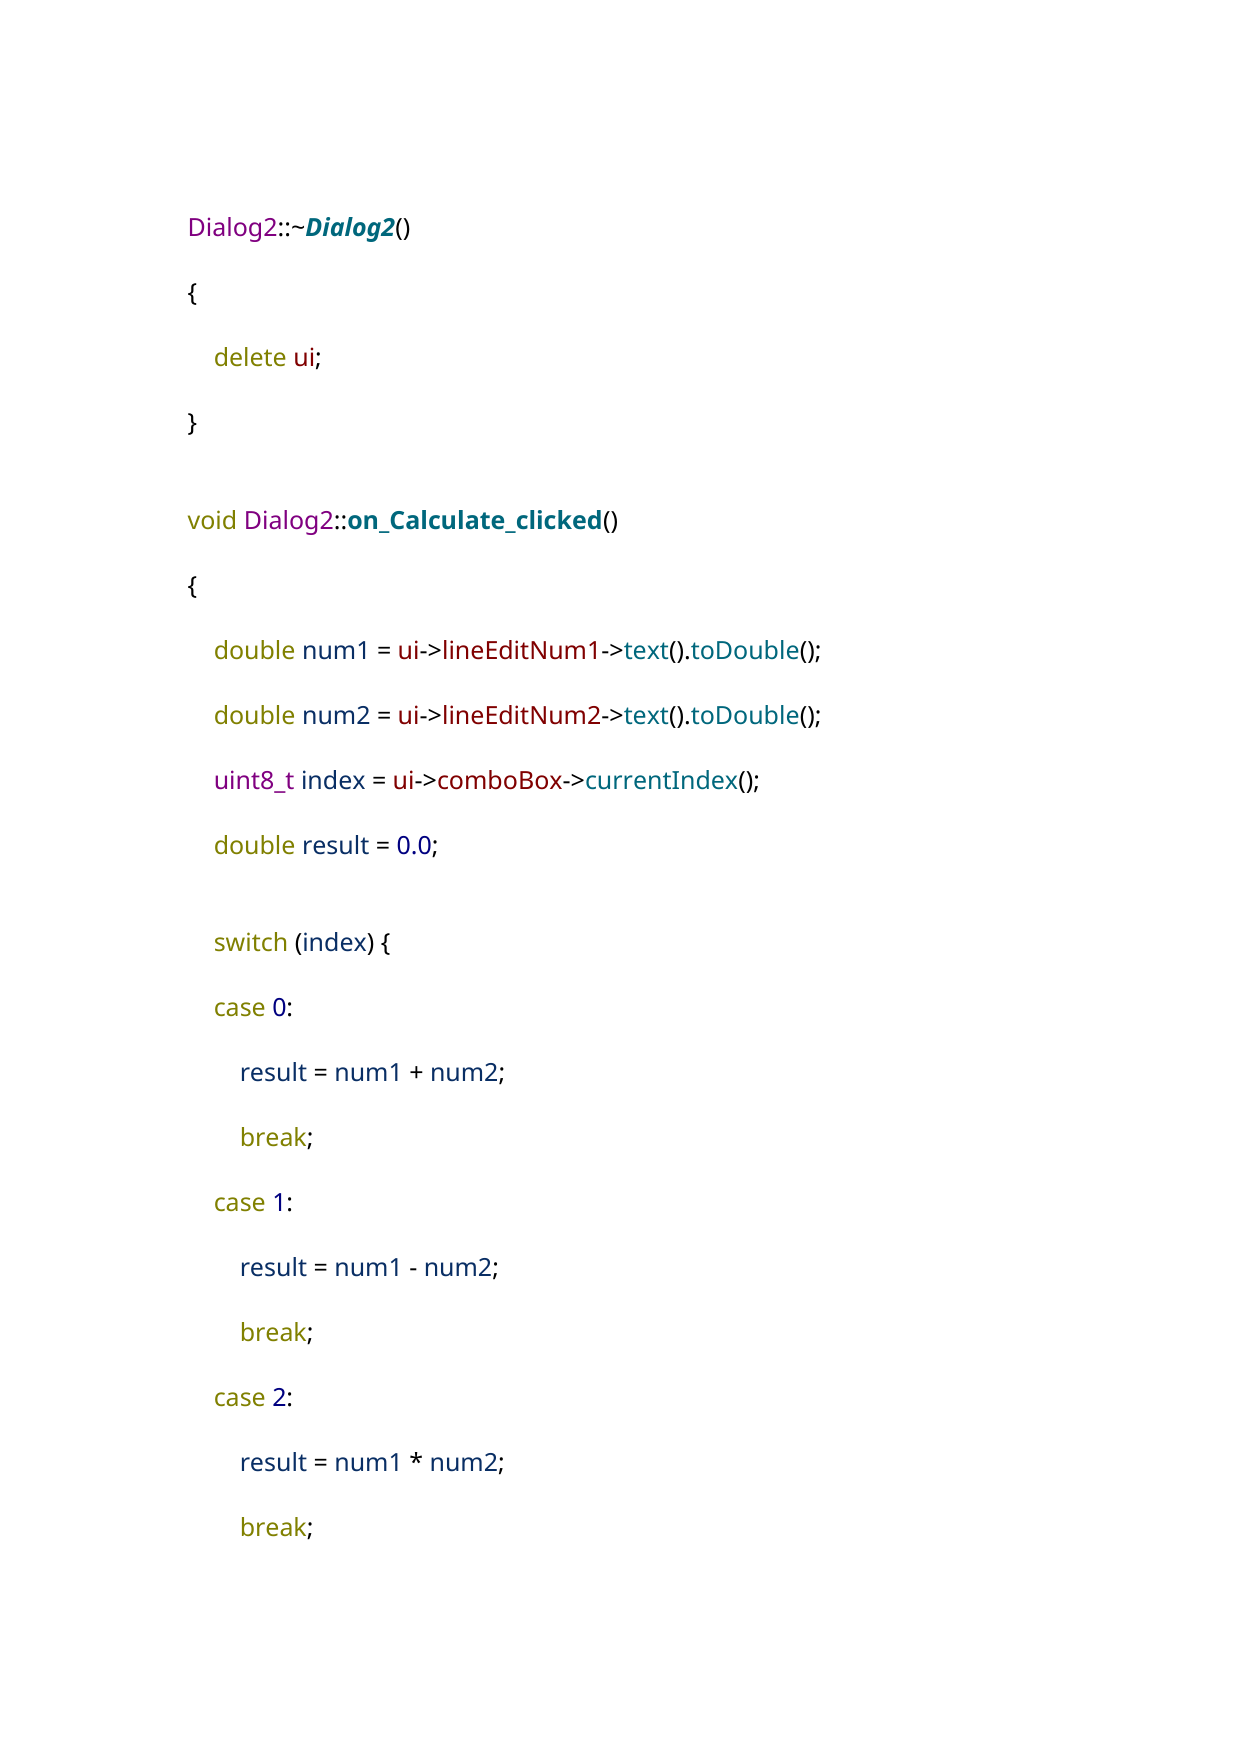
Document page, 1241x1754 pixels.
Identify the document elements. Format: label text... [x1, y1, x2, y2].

text break; [187, 1494, 1053, 1559]
text result = num1 + num2; [187, 1039, 1053, 1104]
text result = num1 - num2; [187, 1234, 1053, 1299]
text Dialog2::~Dialog2() [187, 194, 1053, 259]
text void Dialog2::on_Calculate_clicked() [187, 487, 1053, 552]
text case 0: [187, 974, 1053, 1039]
text switch (index) { [187, 909, 1053, 974]
text uint8_t index = ui->comboBox->currentIndex(); [187, 747, 1053, 812]
text result = num1 * num2; [187, 1429, 1053, 1494]
text { [187, 552, 1053, 617]
text delete ui; [187, 324, 1053, 389]
text double num2 = ui->lineEditNum2->text().toDouble(); [187, 682, 1053, 747]
text case 2: [187, 1364, 1053, 1429]
text case 1: [187, 1169, 1053, 1234]
text double result = 0.0; [187, 812, 1053, 877]
text break; [187, 1299, 1053, 1364]
text double num1 = ui->lineEditNum1->text().toDouble(); [187, 617, 1053, 682]
text } [187, 389, 1053, 454]
text { [187, 259, 1053, 324]
text break; [187, 1104, 1053, 1169]
